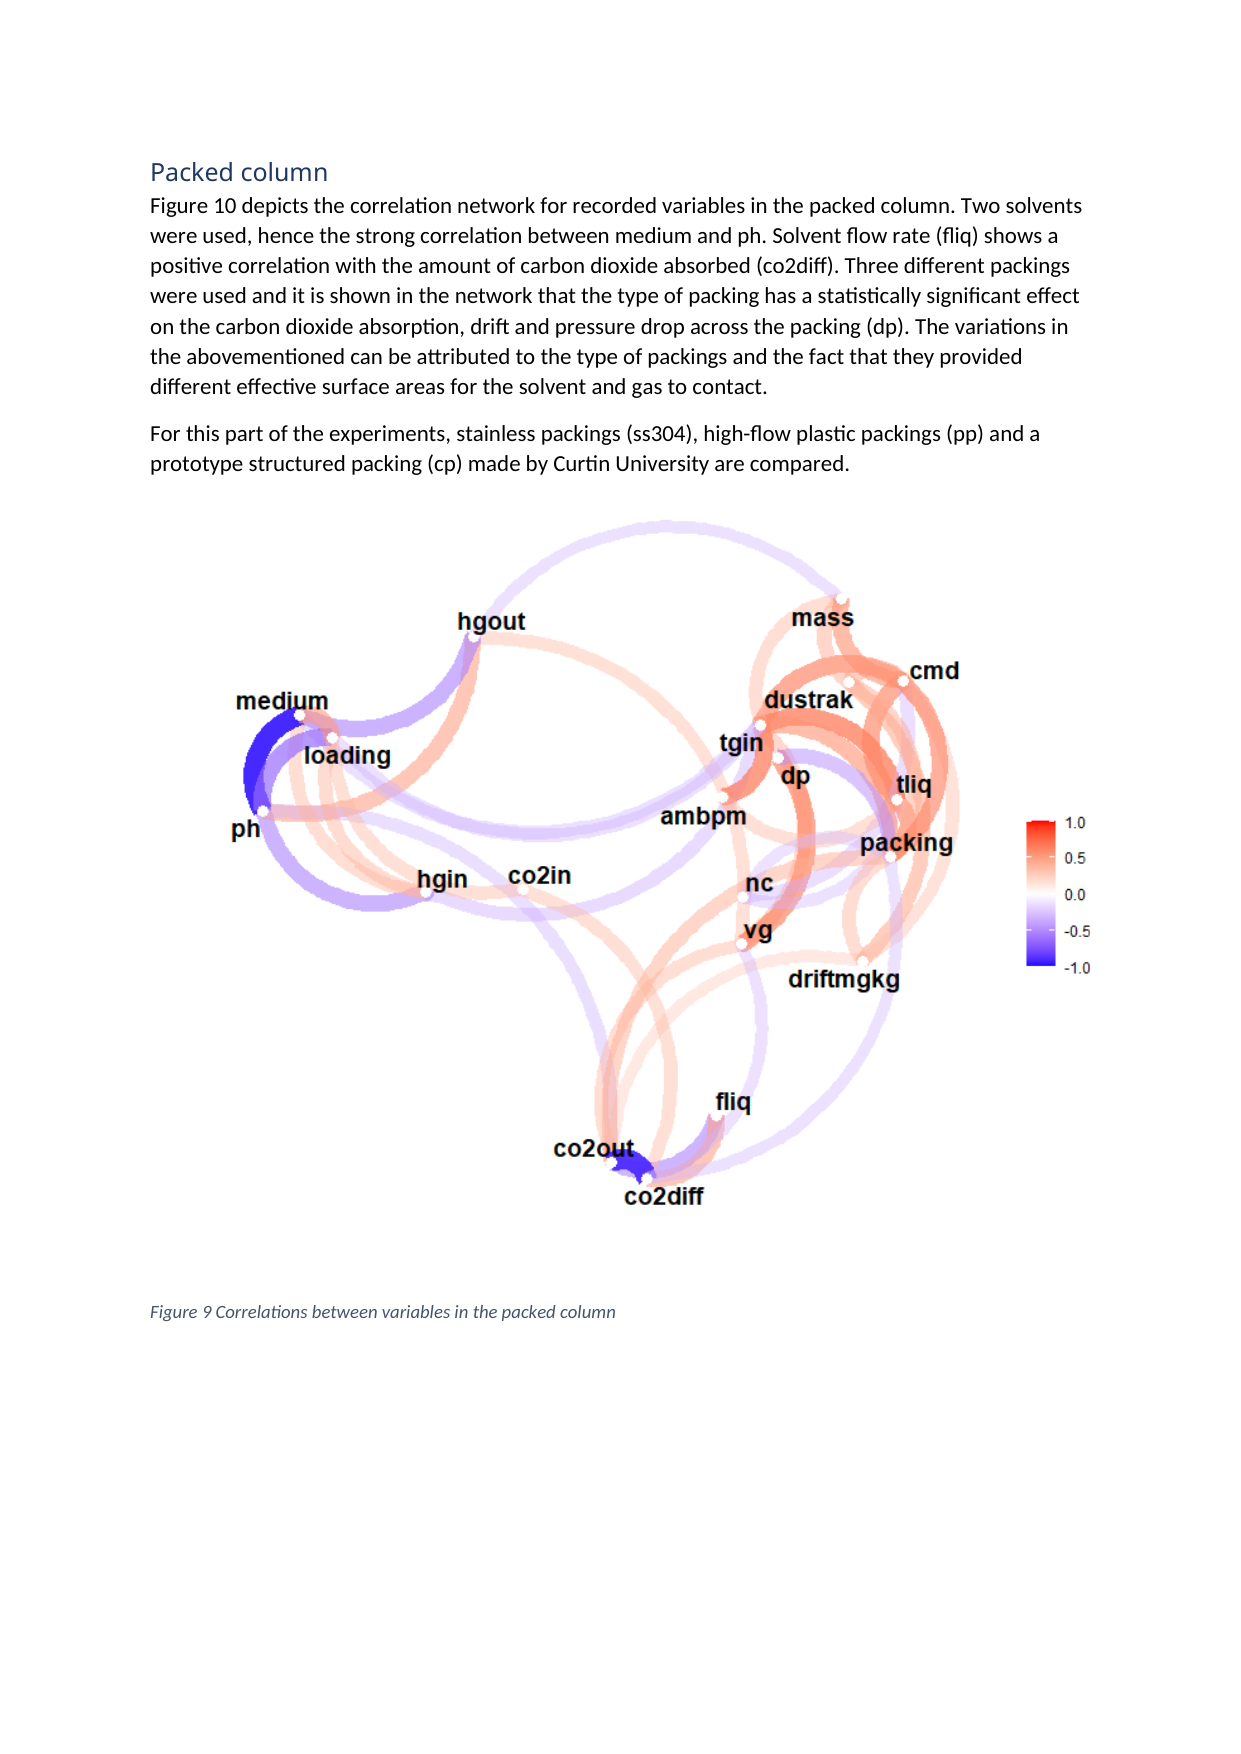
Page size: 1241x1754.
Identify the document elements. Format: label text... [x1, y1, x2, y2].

picture [150, 496, 1091, 1282]
text Figure 10 depicts the correlation network for recorded variables in the packed column. Two solvents were used, hence the strong correlation between medium and ph. Solvent flow rate (fliq) shows a positive correlation with the amount of carbon dioxide absorbed (co2diff). Three different packings were used and it is shown in the network that the type of packing has a statistically significant effect on the carbon dioxide absorption, drift and pressure drop across the packing (dp). The variations in the abovementioned can be attributed to the type of packings and the fact that they provided different effective surface areas for the solvent and gas to contact. [150, 191, 1090, 400]
text For this part of the experiments, stainless packings (ss304), high-flow plastic packings (pp) and a prototype structured packing (cp) made by Curtin University are compared. [150, 419, 1090, 477]
subtitle Packed column [150, 154, 1090, 188]
